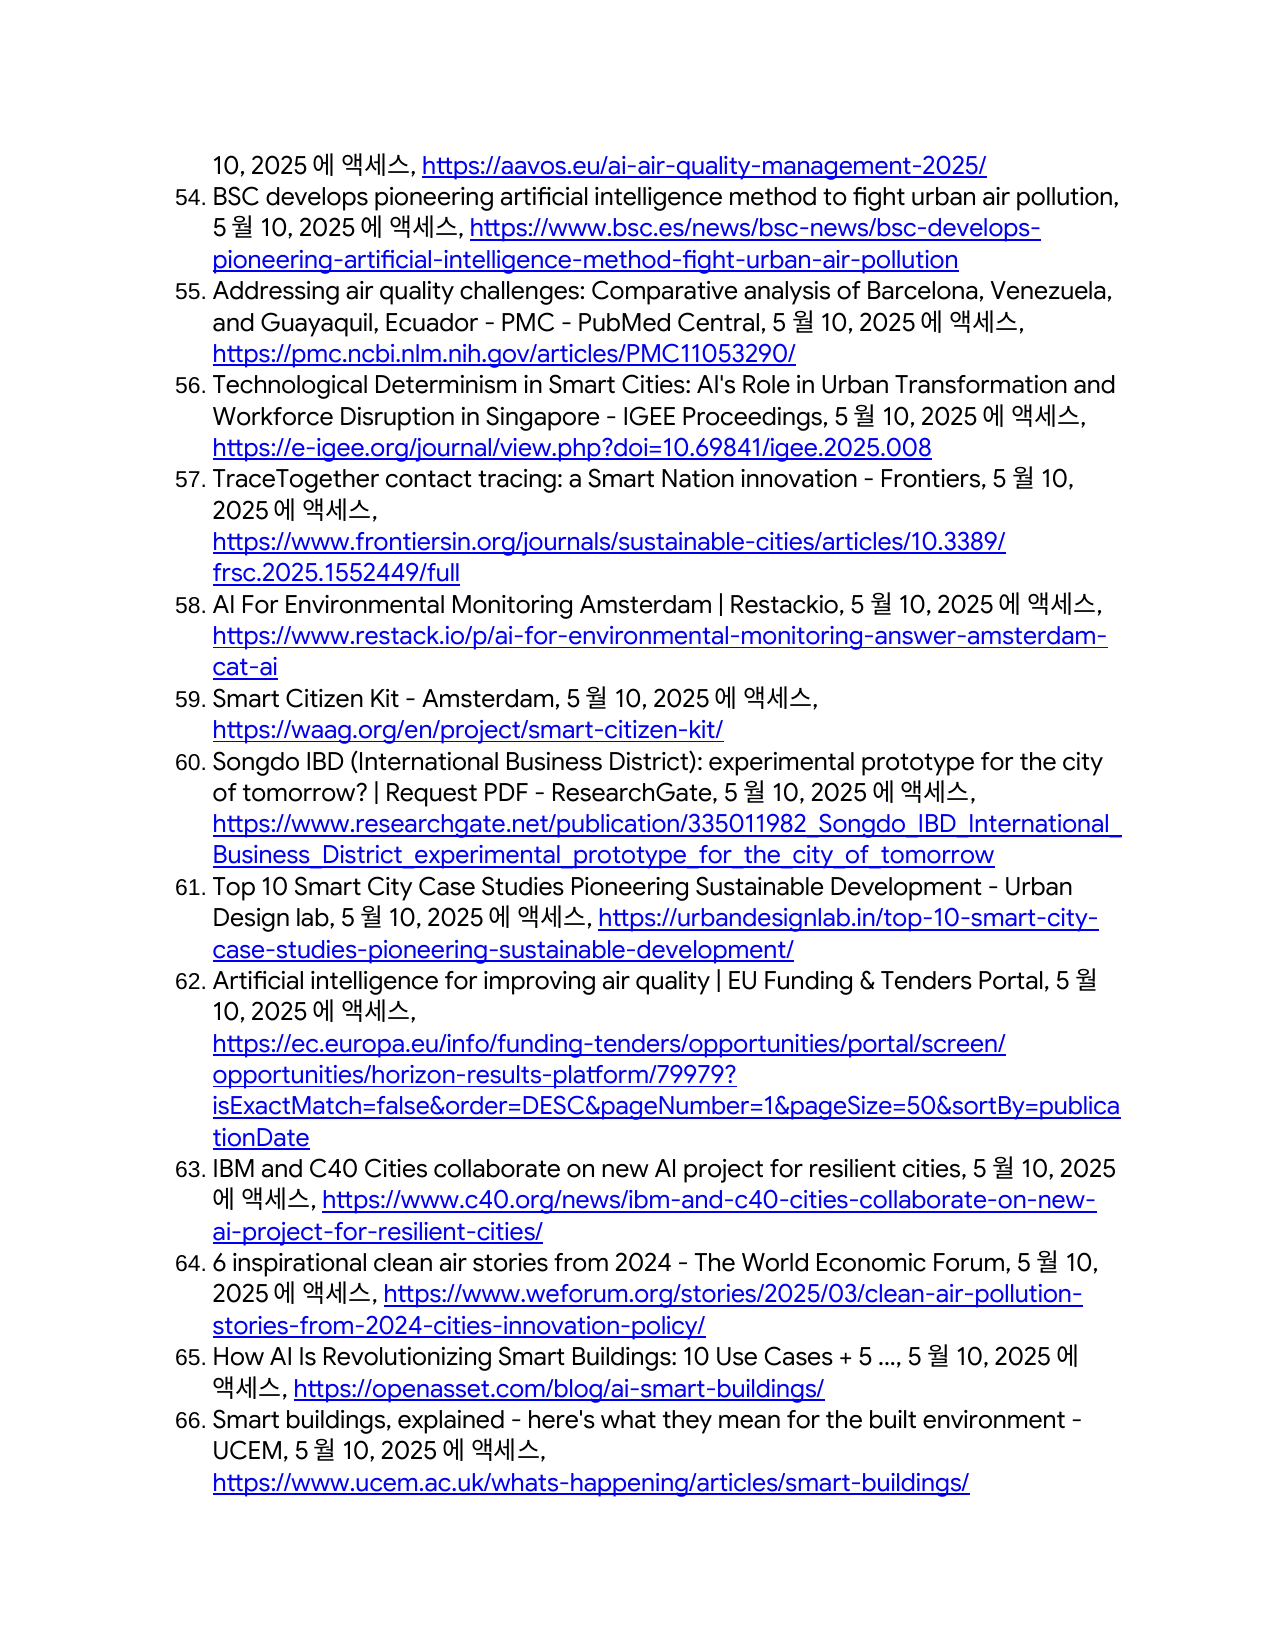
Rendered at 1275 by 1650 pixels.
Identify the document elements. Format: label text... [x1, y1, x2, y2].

list AI For Environmental Monitoring Amsterdam | Restackio, 5월 10, 2025에 액세스, https://www.restack.io/p/ai-for-environmental-monitoring-answer-amsterdam-cat-ai [175, 589, 1125, 683]
list Smart buildings, explained - here's what they mean for the built environment - UCEM, 5월 10, 2025에 액세스, https://www.ucem.ac.uk/whats-happening/articles/smart-buildings/ [175, 1404, 1125, 1498]
list How AI Is Revolutionizing Smart Buildings: 10 Use Cases + 5 ..., 5월 10, 2025에 액세스, https://openasset.com/blog/ai-smart-buildings/ [175, 1341, 1125, 1404]
list TraceTogether contact tracing: a Smart Nation innovation - Frontiers, 5월 10, 2025에 액세스, https://www.frontiersin.org/journals/sustainable-cities/articles/10.3389/frsc.2025.1552449/full [175, 463, 1125, 589]
list Addressing air quality challenges: Comparative analysis of Barcelona, Venezuela, and Guayaquil, Ecuador - PMC - PubMed Central, 5월 10, 2025에 액세스, https://pmc.ncbi.nlm.nih.gov/articles/PMC11053290/ [175, 275, 1125, 369]
list Top 10 Smart City Case Studies Pioneering Sustainable Development - Urban Design lab, 5월 10, 2025에 액세스, https://urbandesignlab.in/top-10-smart-city-case-studies-pioneering-sustainable-development/ [175, 871, 1125, 965]
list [175, 150, 1125, 181]
list BSC develops pioneering artificial intelligence method to fight urban air pollution, 5월 10, 2025에 액세스, https://www.bsc.es/news/bsc-news/bsc-develops-pioneering-artificial-intelligence-method-fight-urban-air-pollution [175, 181, 1125, 275]
list IBM and C40 Cities collaborate on new AI project for resilient cities, 5월 10, 2025에 액세스, https://www.c40.org/news/ibm-and-c40-cities-collaborate-on-new-ai-project-for-resilient-cities/ [175, 1153, 1125, 1247]
list Songdo IBD (International Business District): experimental prototype for the city of tomorrow? | Request PDF - ResearchGate, 5월 10, 2025에 액세스, https://www.researchgate.net/publication/335011982_Songdo_IBD_International_Business_District_experimental_prototype_for_the_city_of_tomorrow [175, 746, 1125, 871]
list 6 inspirational clean air stories from 2024 - The World Economic Forum, 5월 10, 2025에 액세스, https://www.weforum.org/stories/2025/03/clean-air-pollution-stories-from-2024-cities-innovation-policy/ [175, 1247, 1125, 1341]
list Artificial intelligence for improving air quality | EU Funding & Tenders Portal, 5월 10, 2025에 액세스, https://ec.europa.eu/info/funding-tenders/opportunities/portal/screen/opportunities/horizon-results-platform/79979?isExactMatch=false&order=DESC&pageNumber=1&pageSize=50&sortBy=publicationDate [175, 965, 1125, 1153]
list Smart Citizen Kit - Amsterdam, 5월 10, 2025에 액세스, https://waag.org/en/project/smart-citizen-kit/ [175, 683, 1125, 746]
list Technological Determinism in Smart Cities: AI's Role in Urban Transformation and Workforce Disruption in Singapore - IGEE Proceedings, 5월 10, 2025에 액세스, https://e-igee.org/journal/view.php?doi=10.69841/igee.2025.008 [175, 369, 1125, 463]
